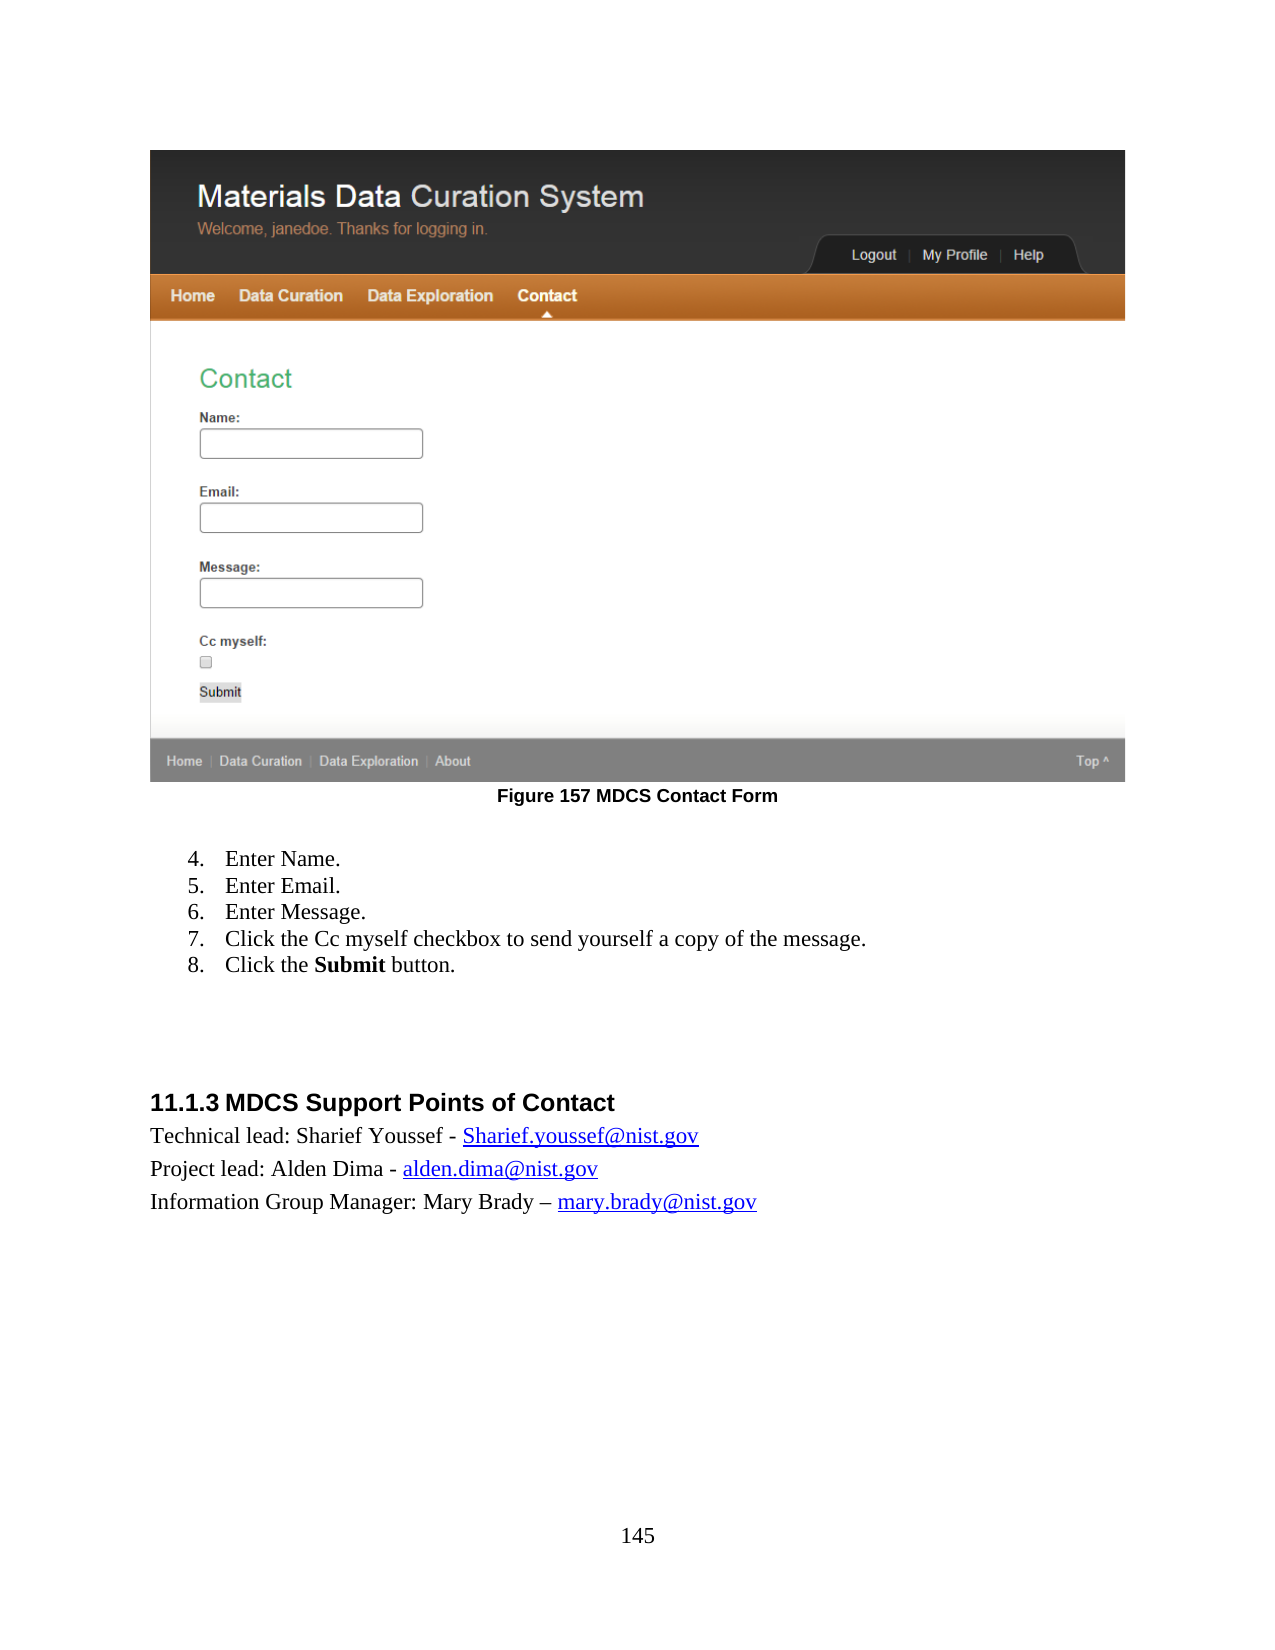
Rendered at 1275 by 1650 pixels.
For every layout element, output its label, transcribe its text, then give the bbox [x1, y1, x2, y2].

list Enter Message. [187, 898, 1125, 924]
picture [150, 150, 1125, 782]
list Enter Email. [187, 872, 1125, 898]
list Click the Submit button. [187, 951, 1125, 977]
list Click the Cc myself checkbox to send yourself a copy of the message. [187, 924, 1125, 951]
text Project lead: Alden Dima - alden.dima@nist.gov [150, 1155, 1125, 1182]
text Technical lead: Sharief Youssef - Sharief.youssef@nist.gov [150, 1123, 1125, 1149]
subtitle MDCS Support Points of Contact [150, 1088, 1125, 1116]
list Enter Name. [187, 846, 1125, 872]
text Information Group Manager: Mary Brady – mary.brady@nist.gov [150, 1188, 1125, 1214]
